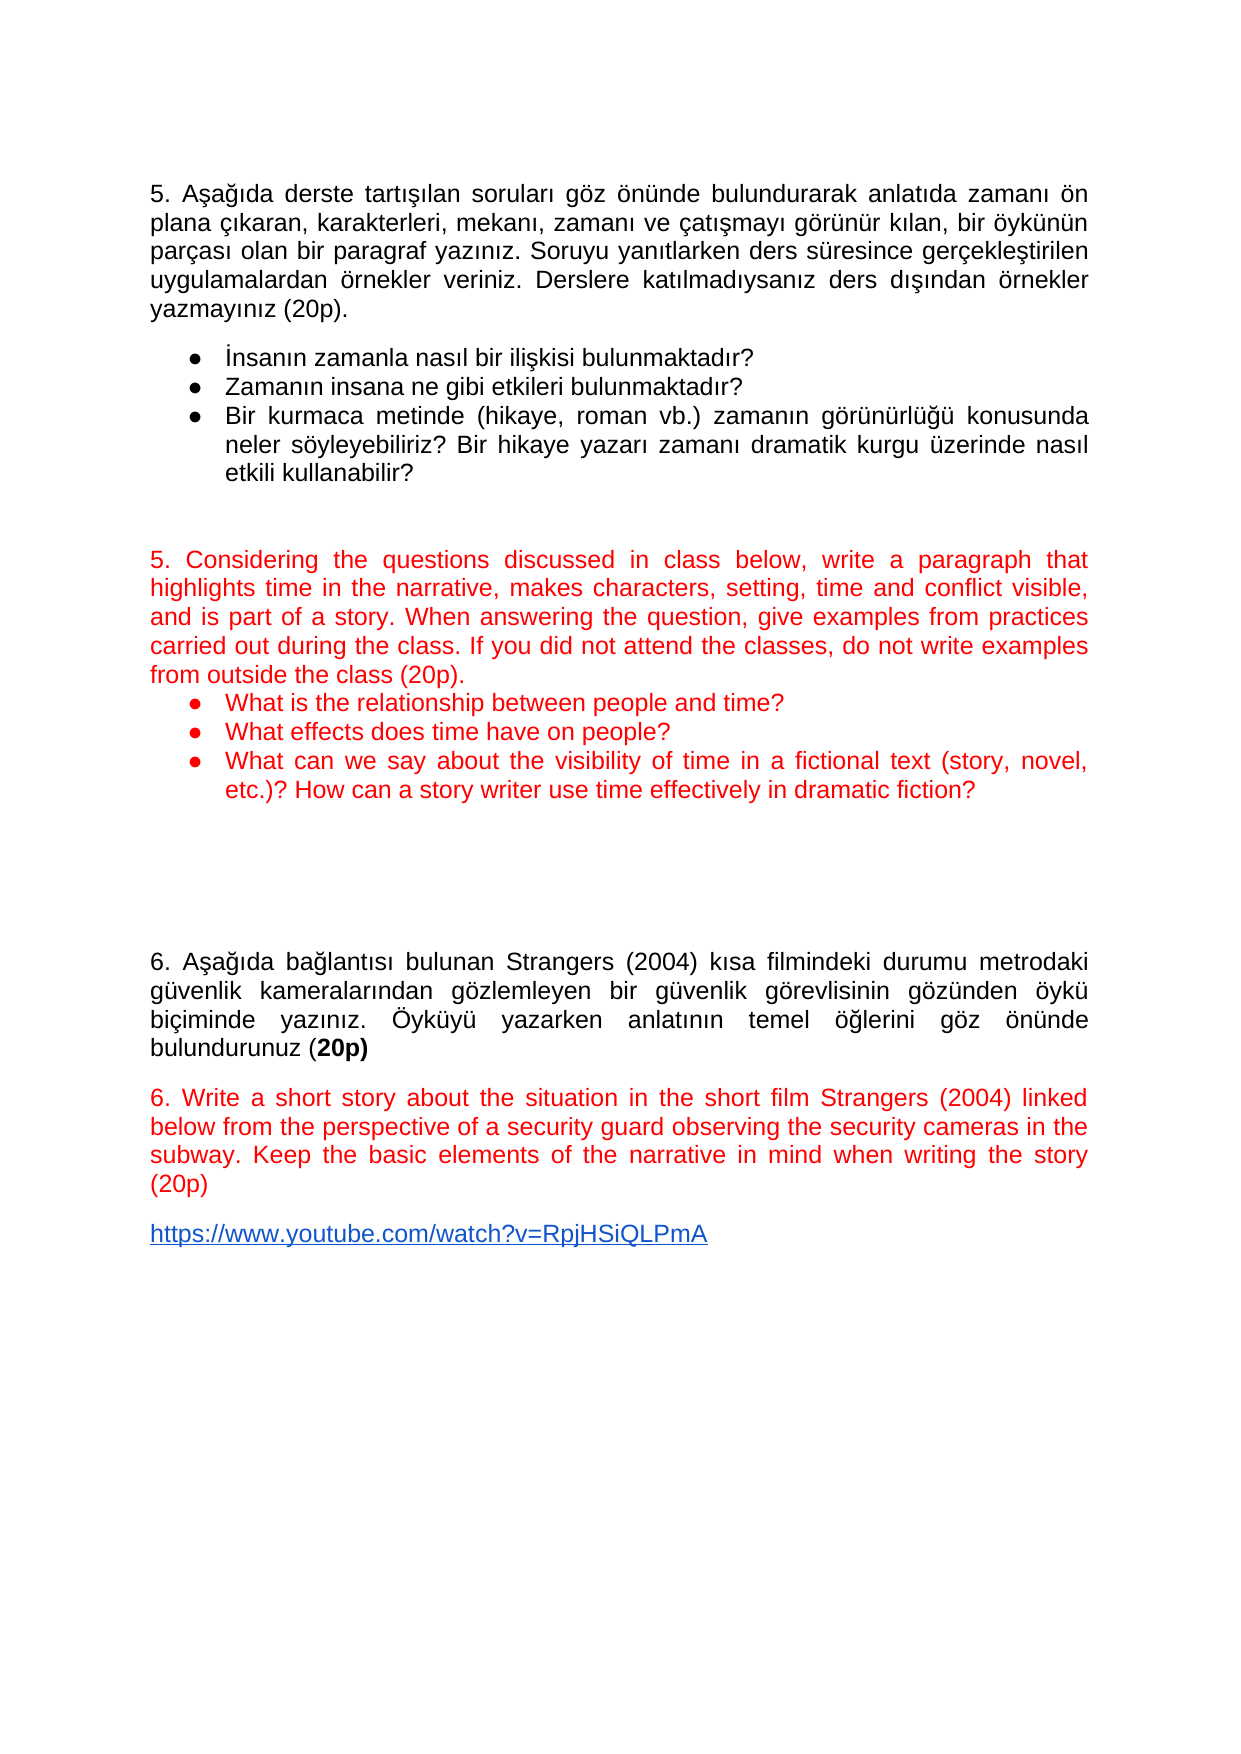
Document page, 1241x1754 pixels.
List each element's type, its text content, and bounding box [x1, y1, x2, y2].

list Zamanın insana ne gibi etkileri bulunmaktadır? [187, 372, 1090, 401]
text https://www.youtube.com/watch?v=RpjHSiQLPmA [150, 1219, 1090, 1247]
text 6. Write a short story about the situation in the short film Strangers (2004) linked below from the perspective of a security guard observing the security cameras in the subway. Keep the basic elements of the narrative in mind when writing the story (20p) [150, 1083, 1090, 1198]
text 6. Aşağıda bağlantısı bulunan Strangers (2004) kısa filmindeki durumu metrodaki güvenlik kameralarından gözlemleyen bir güvenlik görevlisinin gözünden öykü biçiminde yazınız. Öyküyü yazarken anlatının temel öğlerini göz önünde bulundurunuz (20p) [150, 947, 1090, 1062]
list İnsanın zamanla nasıl bir ilişkisi bulunmaktadır? [187, 343, 1090, 372]
list What is the relationship between people and time? [187, 688, 1090, 717]
text 5. Considering the questions discussed in class below, write a paragraph that highlights time in the narrative, makes characters, setting, time and conflict visible, and is part of a story. When answering the question, give examples from practices carried out during the class. If you did not attend the classes, do not write examples from outside the class (20p). [150, 544, 1090, 688]
list Bir kurmaca metinde (hikaye, roman vb.) zamanın görünürlüğü konusunda neler söyleyebiliriz? Bir hikaye yazarı zamanı dramatik kurgu üzerinde nasıl etkili kullanabilir? [187, 401, 1090, 487]
list What effects does time have on people? [187, 717, 1090, 746]
text 5. Aşağıda derste tartışılan soruları göz önünde bulundurarak anlatıda zamanı ön plana çıkaran, karakterleri, mekanı, zamanı ve çatışmayı görünür kılan, bir öykünün parçası olan bir paragraf yazınız. Soruyu yanıtlarken ders süresince gerçekleştirilen uygulamalardan örnekler veriniz. Derslere katılmadıysanız ders dışından örnekler yazmayınız (20p). [150, 179, 1090, 322]
list What can we say about the visibility of time in a fictional text (story, novel, etc.)? How can a story writer use time effectively in dramatic fiction? [187, 746, 1090, 803]
